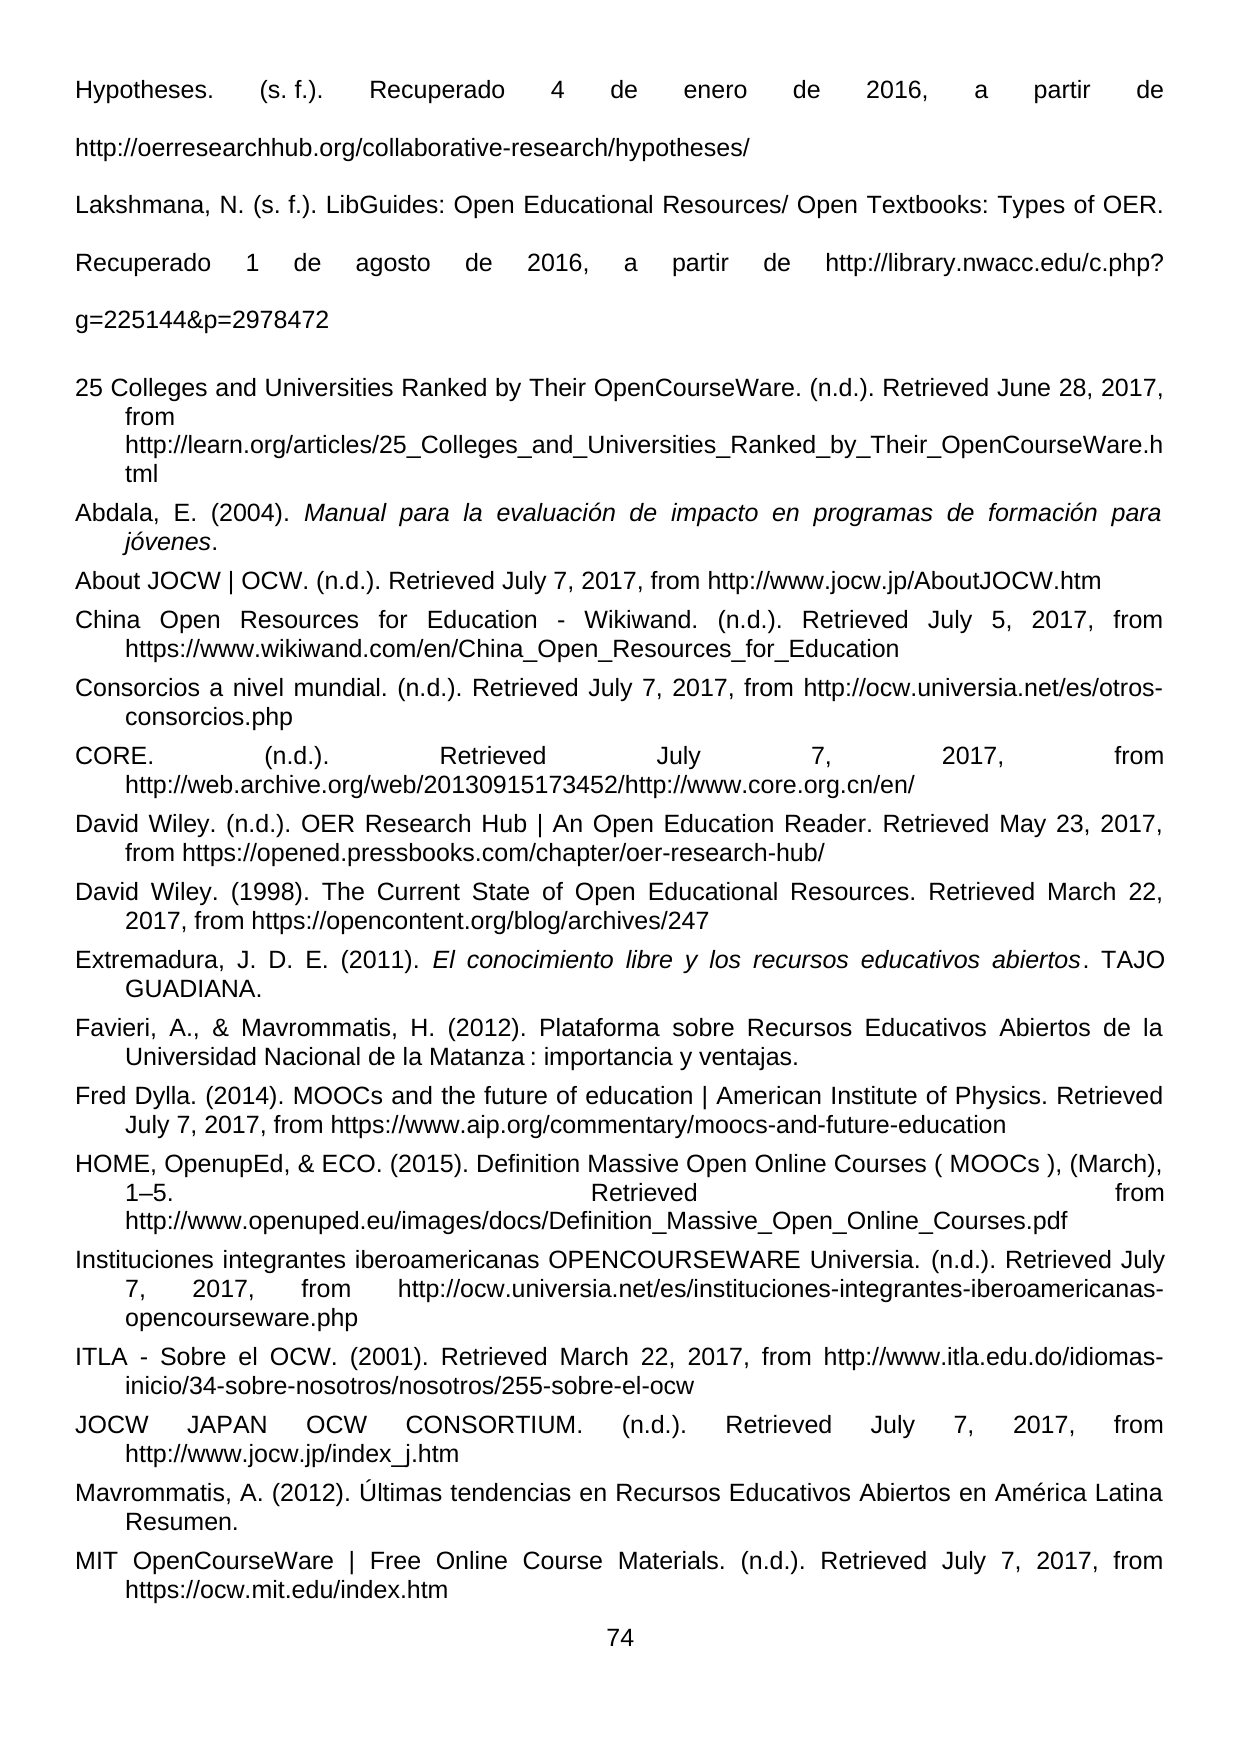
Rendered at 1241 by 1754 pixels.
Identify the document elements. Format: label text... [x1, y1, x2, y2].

text HOME, OpenupEd, & ECO. (2015). Definition Massive Open Online Courses ( MOOCs ), (March), 1–5. Retrieved from http://www.openuped.eu/images/docs/Definition_Massive_Open_Online_Courses.pdf [75, 1149, 1165, 1235]
text David Wiley. (1998). The Current State of Open Educational Resources. Retrieved March 22, 2017, from https://opencontent.org/blog/archives/247 [75, 877, 1165, 935]
text Hypotheses. (s. f.). Recuperado 4 de enero de 2016, a partir de http://oerresearchhub.org/collaborative-research/hypotheses/ [75, 75, 1165, 161]
text Lakshmana, N. (s. f.). LibGuides: Open Educational Resources/ Open Textbooks: Types of OER. Recuperado 1 de agosto de 2016, a partir de http://library.nwacc.edu/c.php?g=225144&p=2978472 [75, 190, 1165, 334]
text ITLA - Sobre el OCW. (2001). Retrieved March 22, 2017, from http://www.itla.edu.do/idiomas-inicio/34-sobre-nosotros/nosotros/255-sobre-el-ocw [75, 1342, 1165, 1400]
text MIT OpenCourseWare | Free Online Course Materials. (n.d.). Retrieved July 7, 2017, from https://ocw.mit.edu/index.htm [75, 1546, 1165, 1603]
text Mavrommatis, A. (2012). Últimas tendencias en Recursos Educativos Abiertos en América Latina Resumen. [75, 1478, 1165, 1536]
text David Wiley. (n.d.). OER Research Hub | An Open Education Reader. Retrieved May 23, 2017, from https://opened.pressbooks.com/chapter/oer-research-hub/ [75, 809, 1165, 867]
text Fred Dylla. (2014). MOOCs and the future of education | American Institute of Physics. Retrieved July 7, 2017, from https://www.aip.org/commentary/moocs-and-future-education [75, 1081, 1165, 1138]
text JOCW JAPAN OCW CONSORTIUM. (n.d.). Retrieved July 7, 2017, from http://www.jocw.jp/index_j.htm [75, 1410, 1165, 1468]
text Consorcios a nivel mundial. (n.d.). Retrieved July 7, 2017, from http://ocw.universia.net/es/otros-consorcios.php [75, 673, 1165, 731]
text Abdala, E. (2004). Manual para la evaluación de impacto en programas de formación para jóvenes. [75, 498, 1165, 556]
text Extremadura, J. D. E. (2011). El conocimiento libre y los recursos educativos abiertos. TAJO GUADIANA. [75, 945, 1165, 1003]
text Favieri, A., & Mavrommatis, H. (2012). Plataforma sobre Recursos Educativos Abiertos de la Universidad Nacional de la Matanza : importancia y ventajas. [75, 1013, 1165, 1071]
text 25 Colleges and Universities Ranked by Their OpenCourseWare. (n.d.). Retrieved June 28, 2017, from http://learn.org/articles/25_Colleges_and_Universities_Ranked_by_Their_OpenCourseWare.html [75, 373, 1165, 488]
text Instituciones integrantes iberoamericanas OPENCOURSEWARE Universia. (n.d.). Retrieved July 7, 2017, from http://ocw.universia.net/es/instituciones-integrantes-iberoamericanas-opencourseware.php [75, 1246, 1165, 1332]
text About JOCW | OCW. (n.d.). Retrieved July 7, 2017, from http://www.jocw.jp/AboutJOCW.htm [75, 566, 1165, 595]
text CORE. (n.d.). Retrieved July 7, 2017, from http://web.archive.org/web/20130915173452/http://www.core.org.cn/en/ [75, 741, 1165, 799]
text China Open Resources for Education - Wikiwand. (n.d.). Retrieved July 5, 2017, from https://www.wikiwand.com/en/China_Open_Resources_for_Education [75, 606, 1165, 663]
